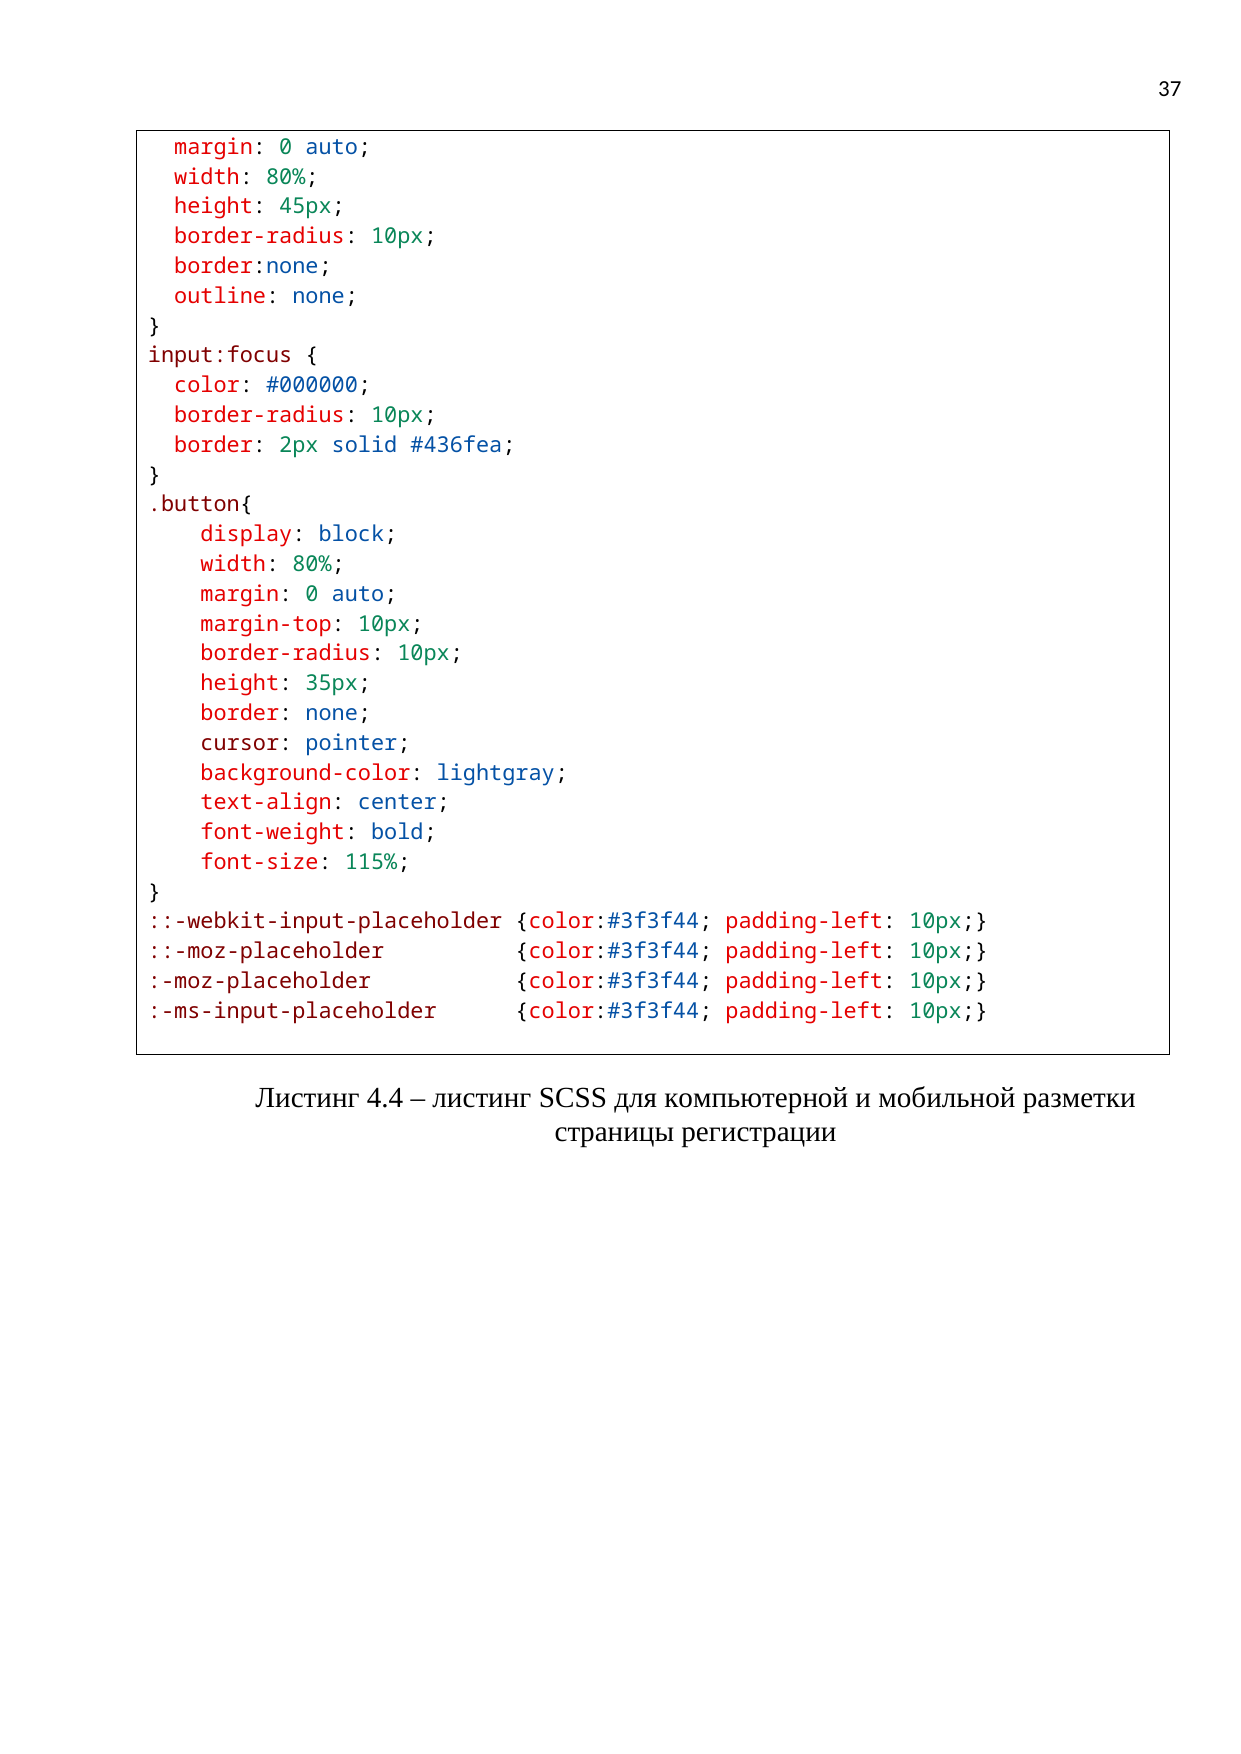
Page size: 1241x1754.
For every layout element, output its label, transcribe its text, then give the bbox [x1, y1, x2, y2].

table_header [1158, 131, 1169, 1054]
text Листинг 4.4 – листинг SCSS для компьютерной и мобильной разметки страницы регистрации [209, 1080, 1181, 1147]
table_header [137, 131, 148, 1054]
